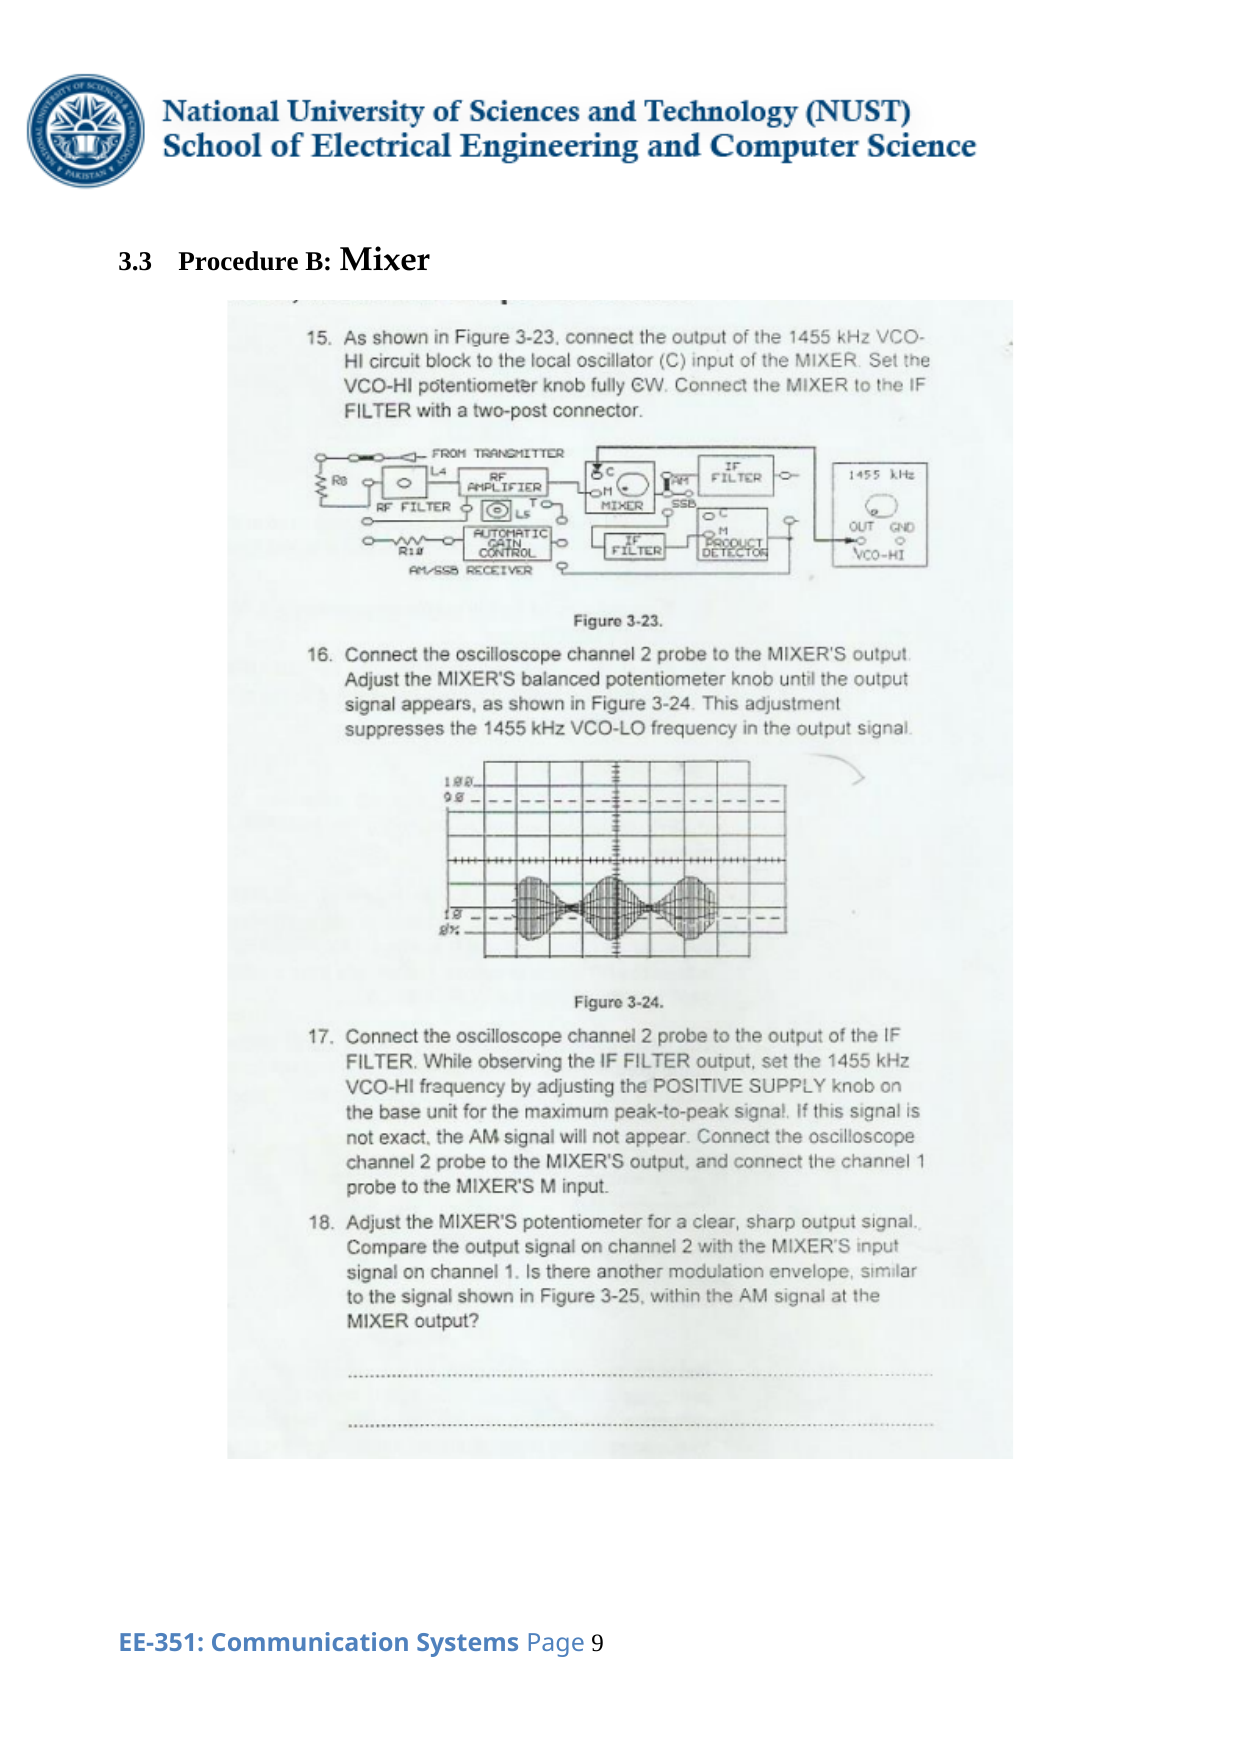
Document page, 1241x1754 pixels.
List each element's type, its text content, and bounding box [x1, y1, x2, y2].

picture [14, 68, 990, 199]
subtitle Procedure B: Mixer [118, 239, 1122, 280]
picture [227, 300, 1014, 1459]
